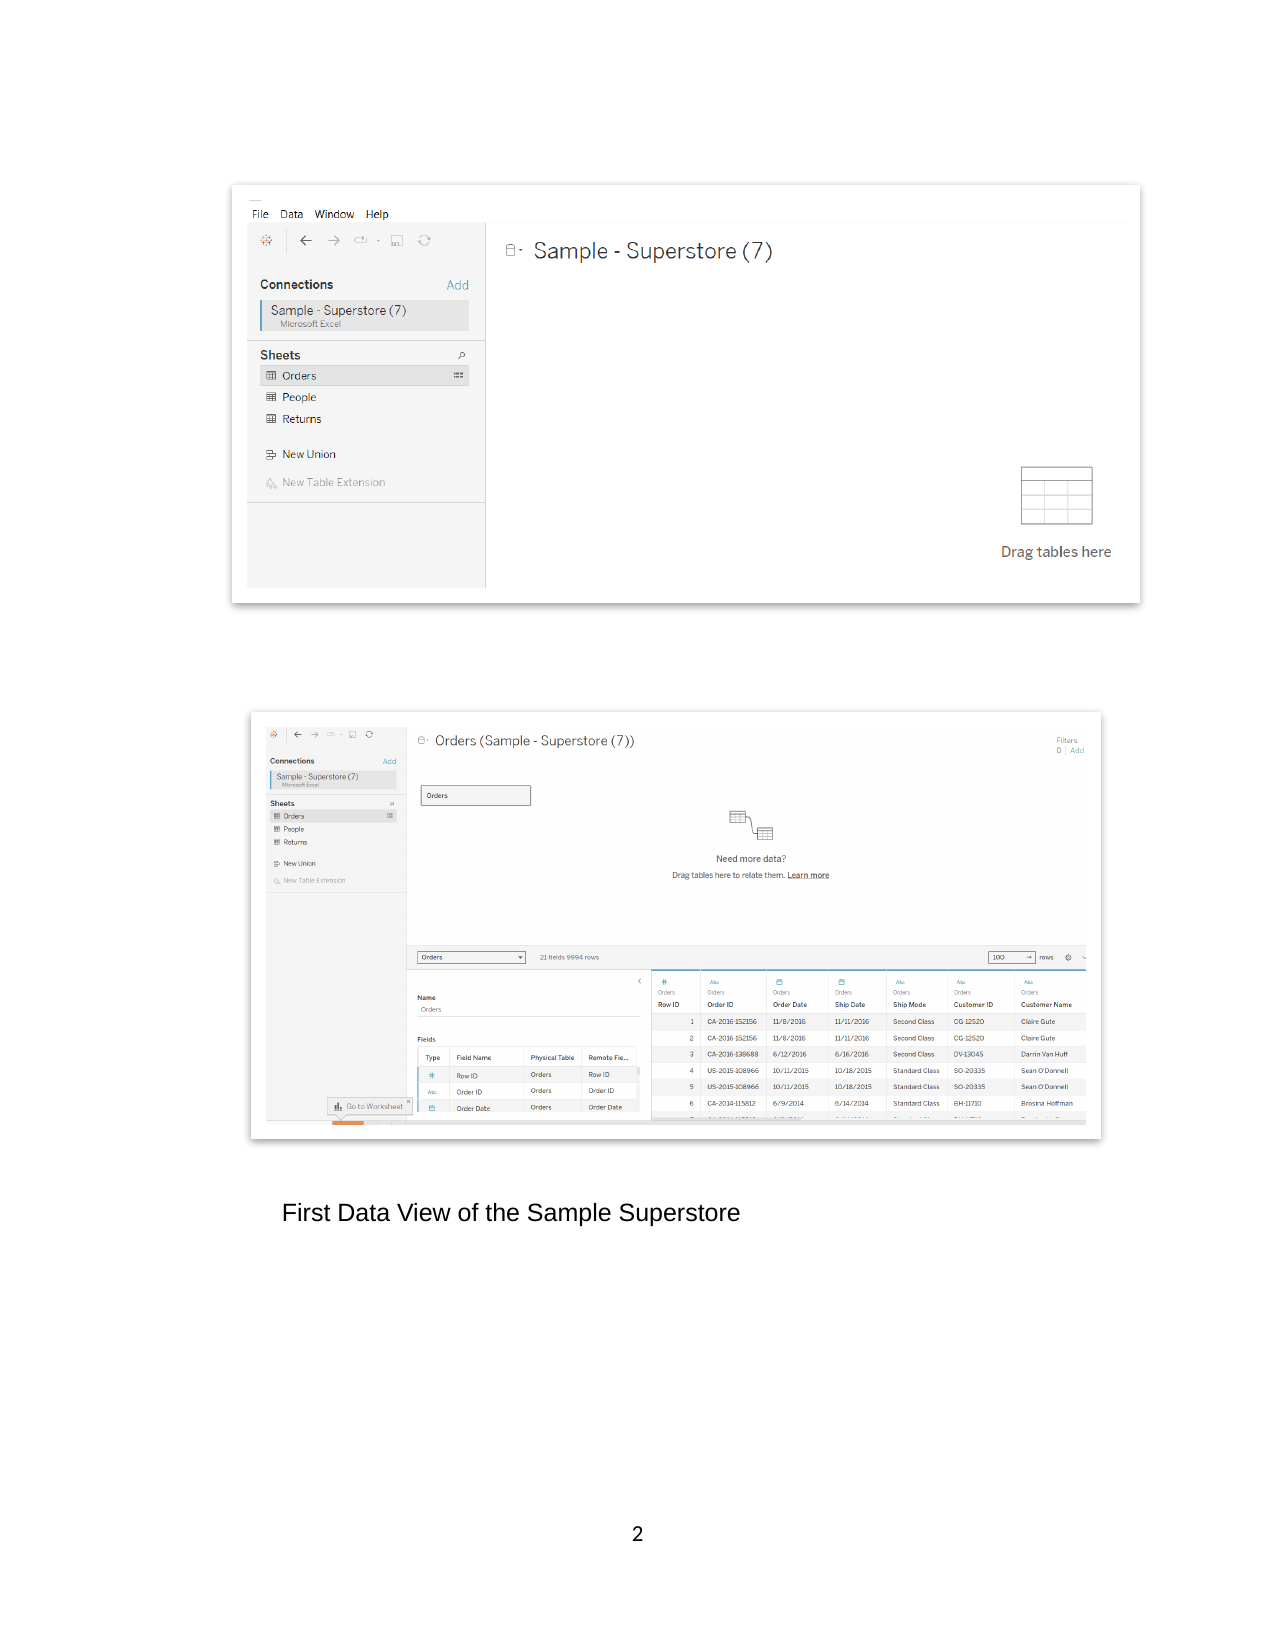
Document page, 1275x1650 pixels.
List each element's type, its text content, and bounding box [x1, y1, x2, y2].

text First Data View of the Sample Superstore [150, 1198, 1125, 1227]
picture [266, 727, 1086, 1125]
picture [247, 200, 1126, 588]
